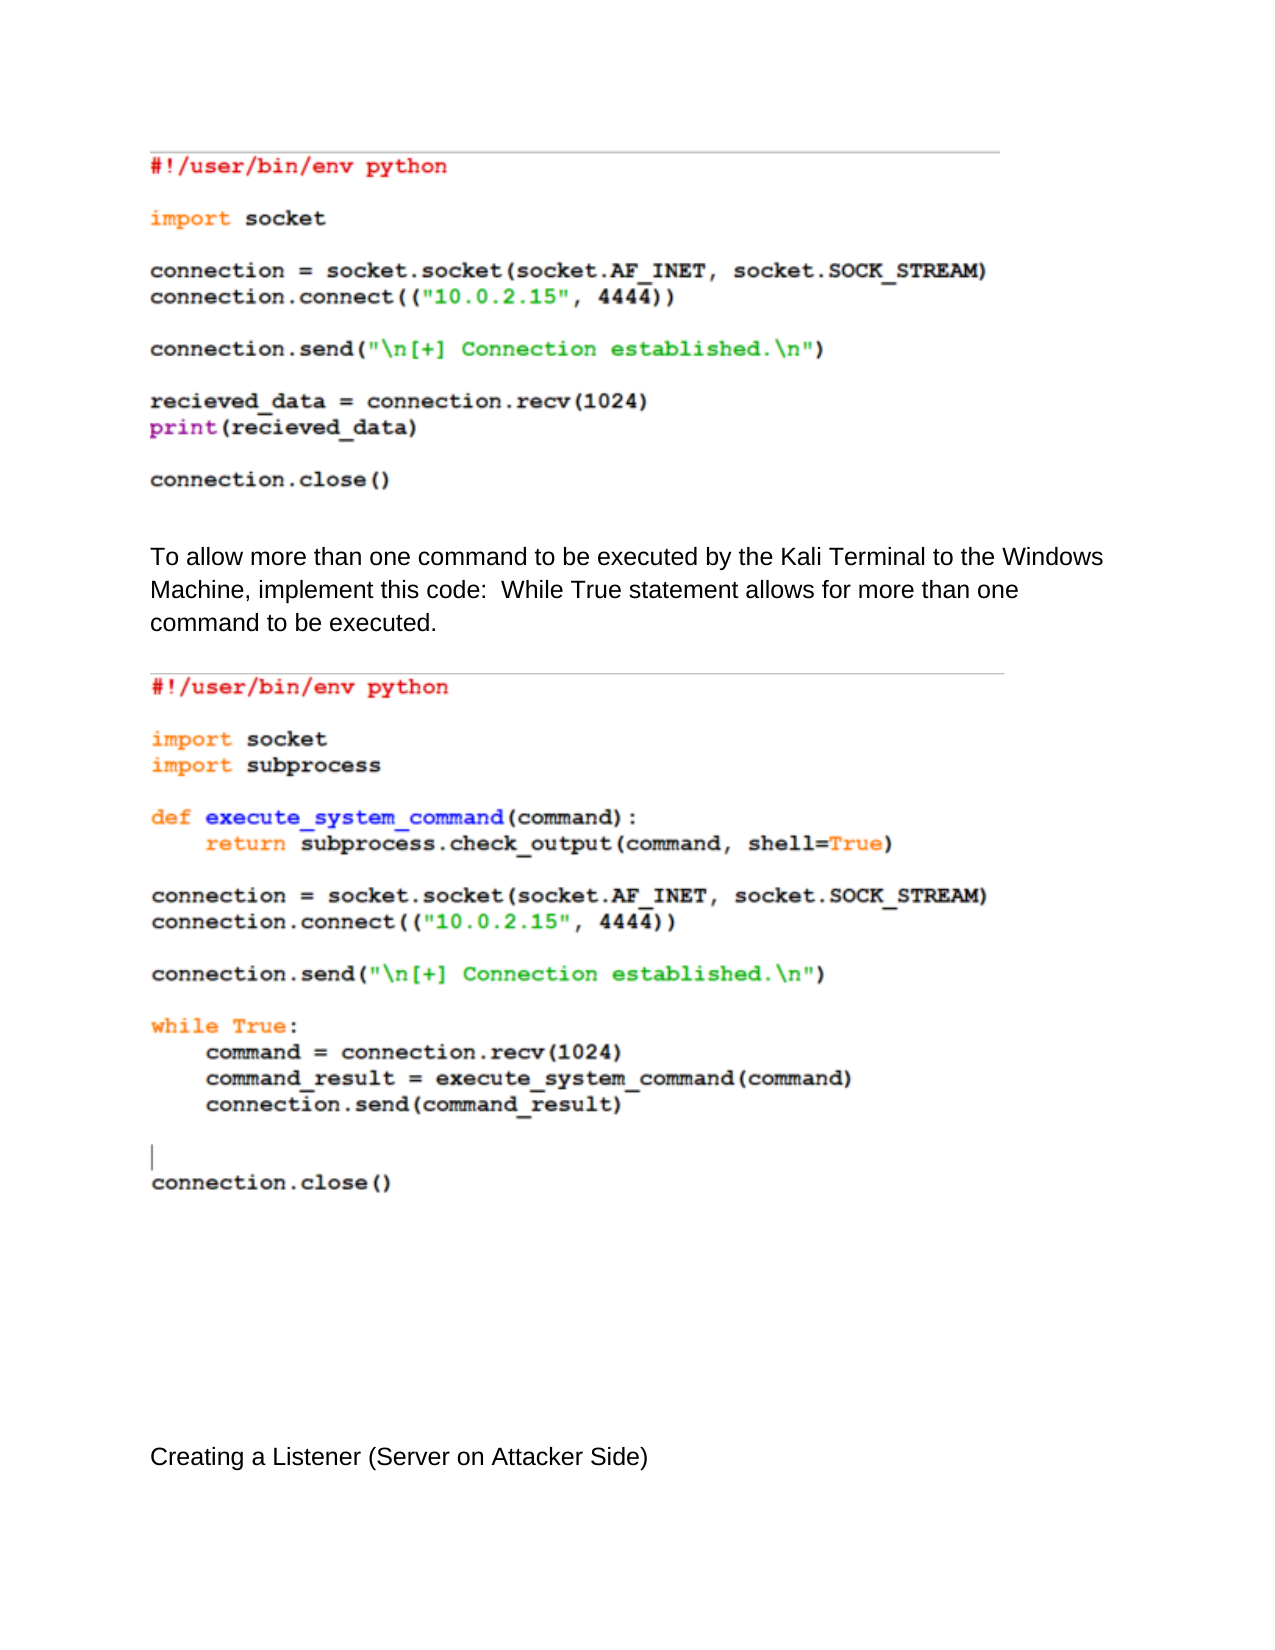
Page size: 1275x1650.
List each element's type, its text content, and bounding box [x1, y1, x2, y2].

picture [150, 673, 1005, 1207]
text Creating a Listener (Server on Attacker Side) [150, 1441, 1125, 1470]
text To allow more than one command to be executed by the Kali Terminal to the Windows Machine, implement this code: While True statement allows for more than one command to be executed. [150, 542, 1125, 636]
picture [150, 150, 1001, 505]
